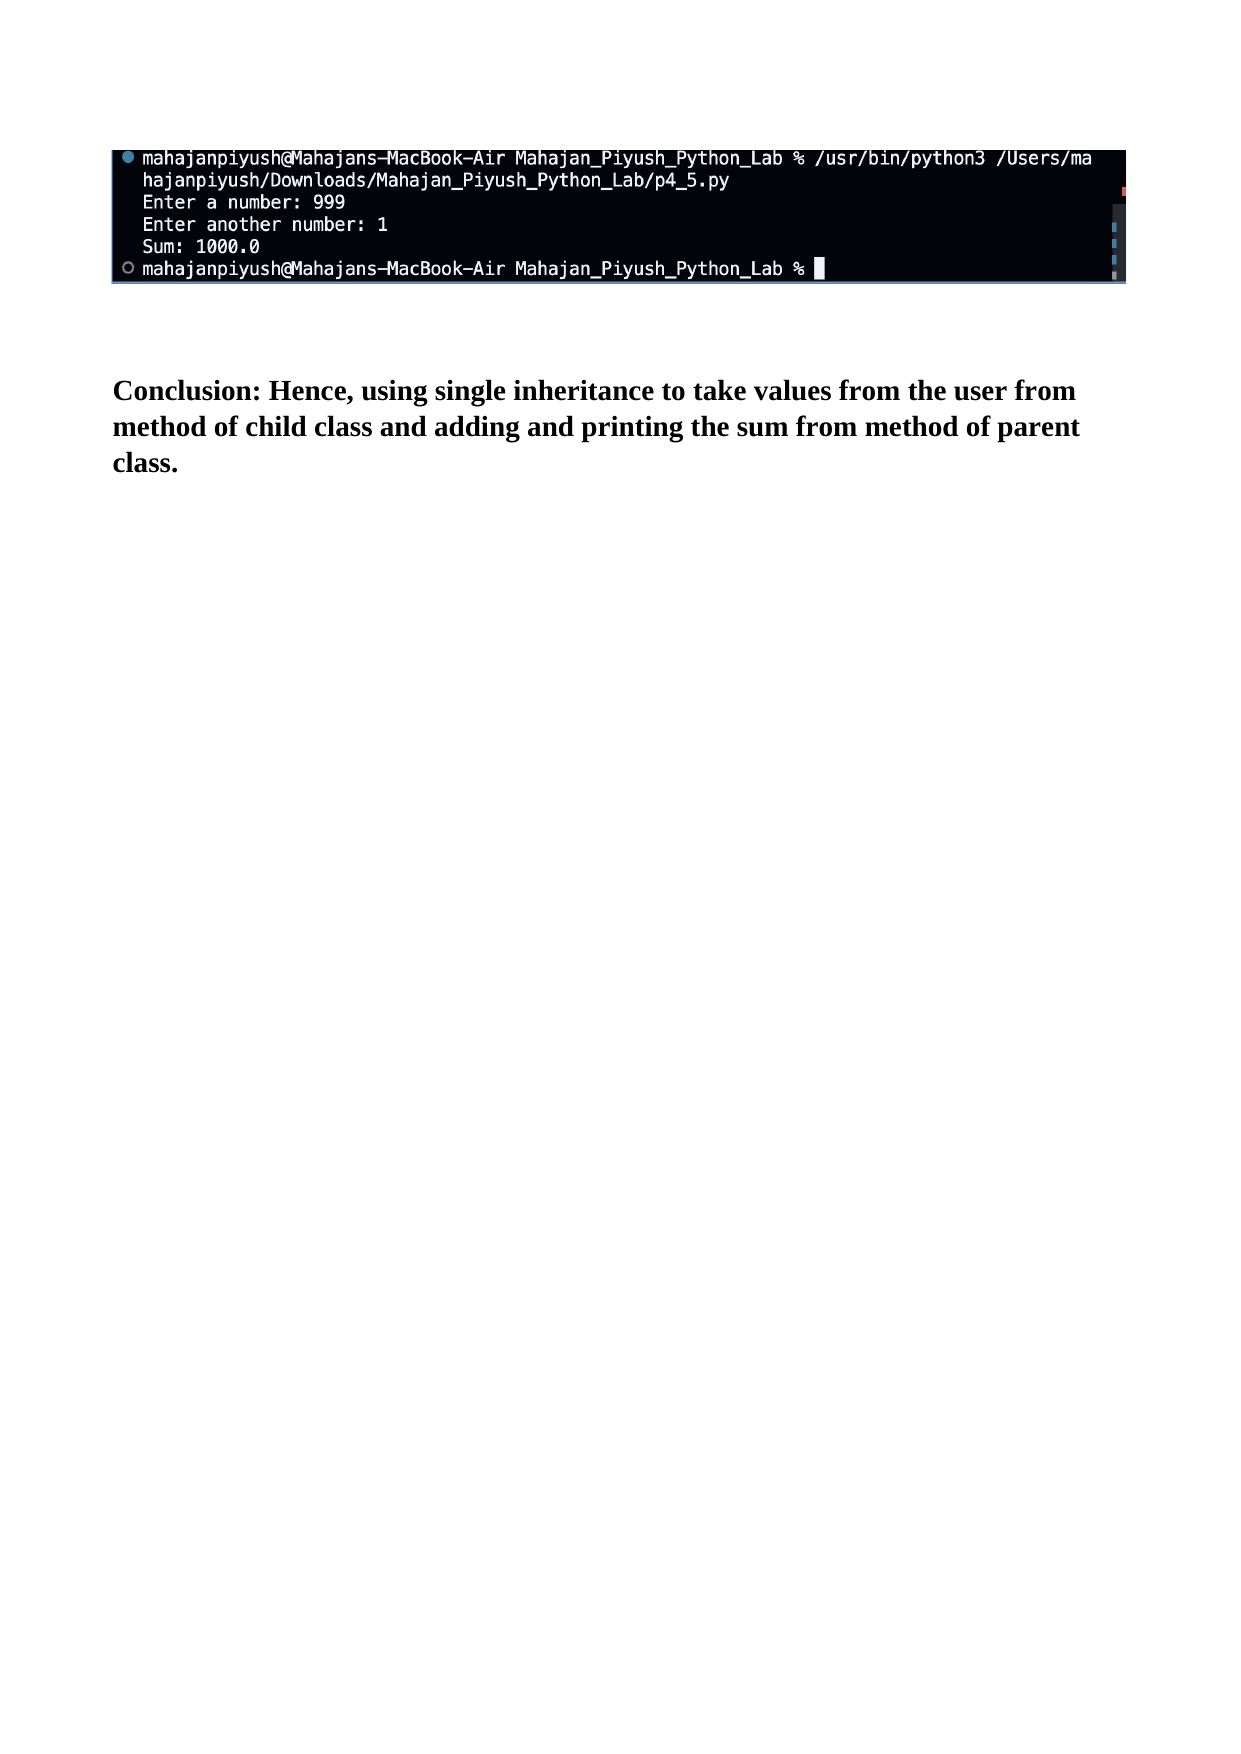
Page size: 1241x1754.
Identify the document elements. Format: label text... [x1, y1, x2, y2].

picture [111, 150, 1127, 284]
text Conclusion: Hence, using single inheritance to take values from the user from method of child class and adding and printing the sum from method of parent class. [112, 373, 1128, 479]
